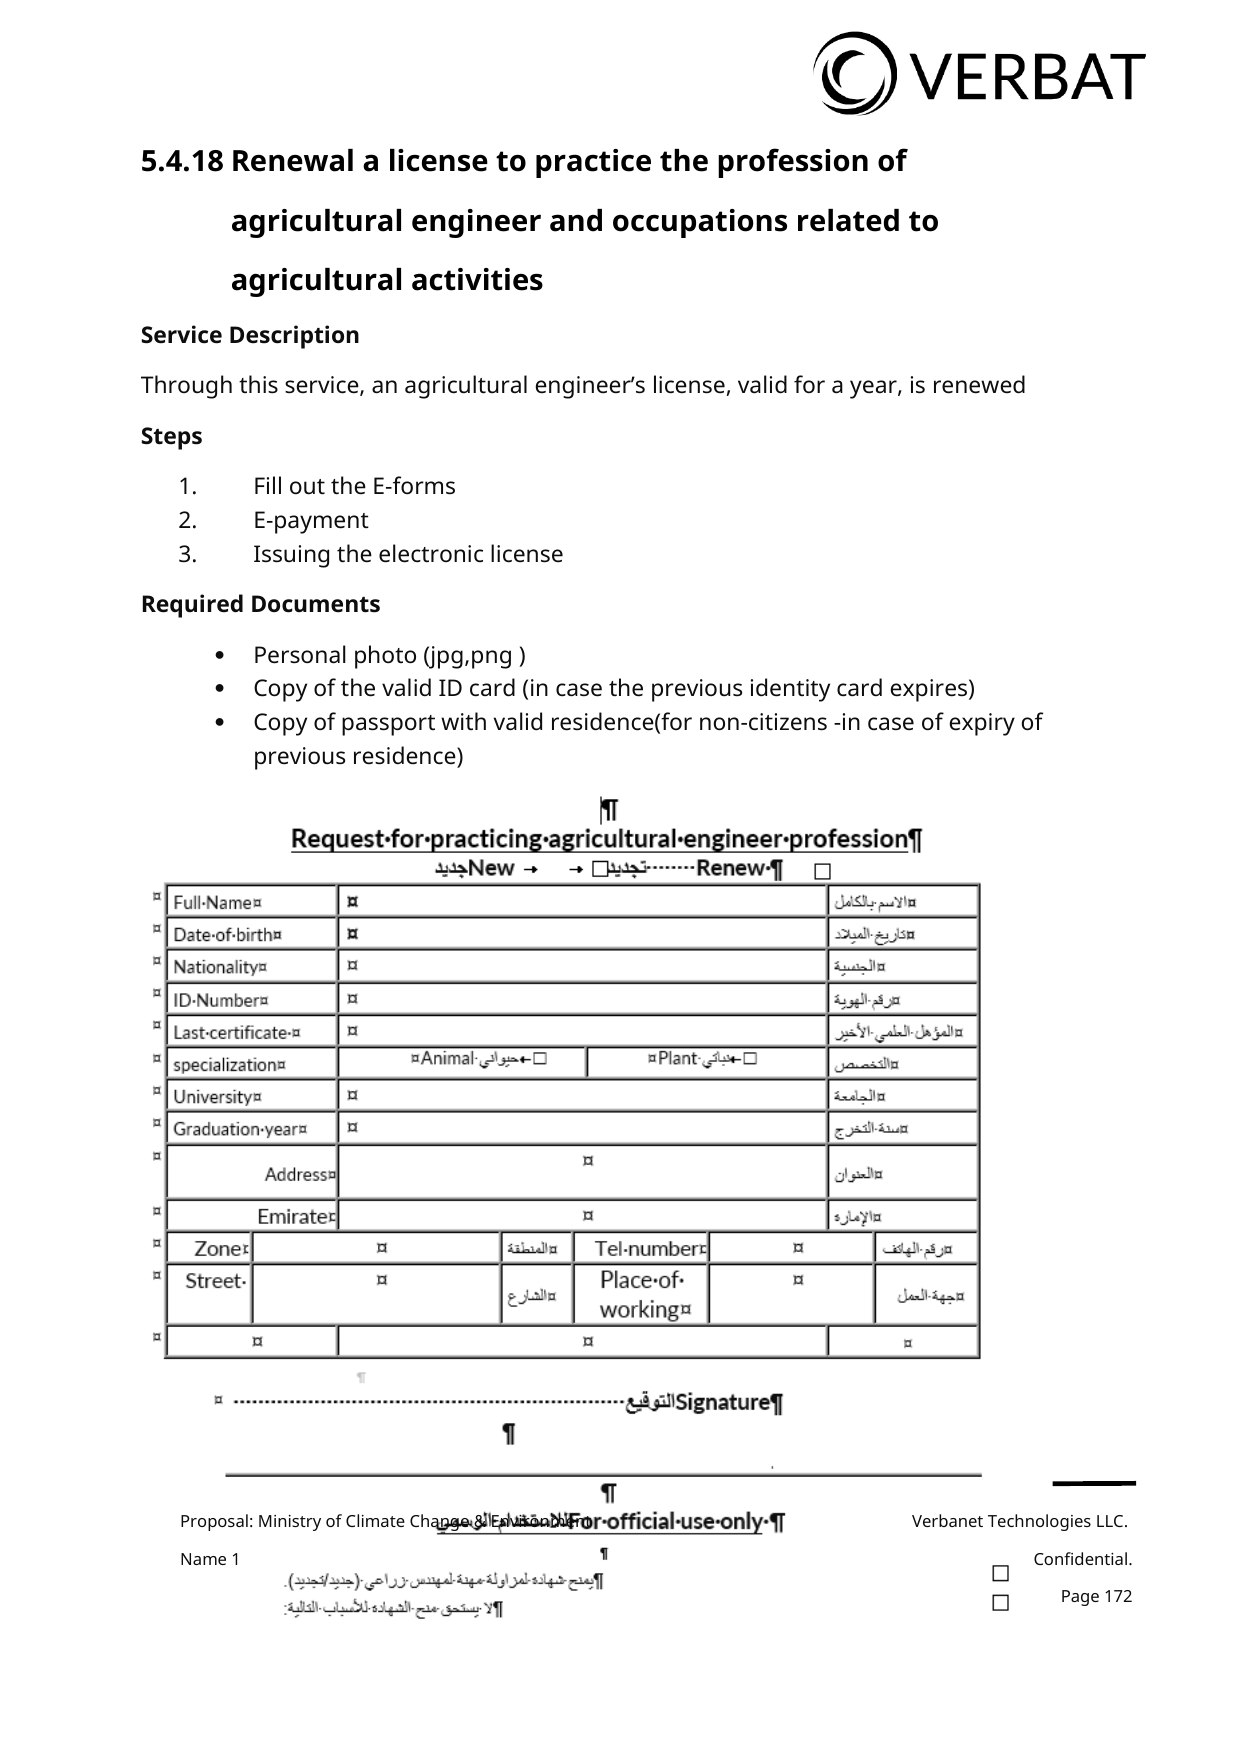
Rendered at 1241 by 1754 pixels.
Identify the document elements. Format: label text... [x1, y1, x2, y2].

text Through this service, an agricultural engineer’s license, valid for a year, is renewed [141, 369, 1053, 401]
text Required Documents [141, 588, 1053, 619]
list Fill out the E-forms [178, 470, 1053, 502]
list Issuing the electronic license [178, 538, 1053, 569]
subtitle Renewal a license to practice the profession of agricultural engineer and occupations related to agricultural activities [141, 141, 1053, 299]
list Copy of passport with valid residence(for non-citizens -in case of expiry of previous residence) [216, 706, 1053, 771]
list Personal photo (jpg,png ) [216, 639, 1053, 670]
picture [809, 27, 1148, 116]
text Steps [141, 420, 1053, 451]
list E-payment [178, 504, 1053, 535]
text Service Description [141, 319, 1053, 350]
list Copy of the valid ID card (in case the previous identity card expires) [216, 672, 1053, 704]
